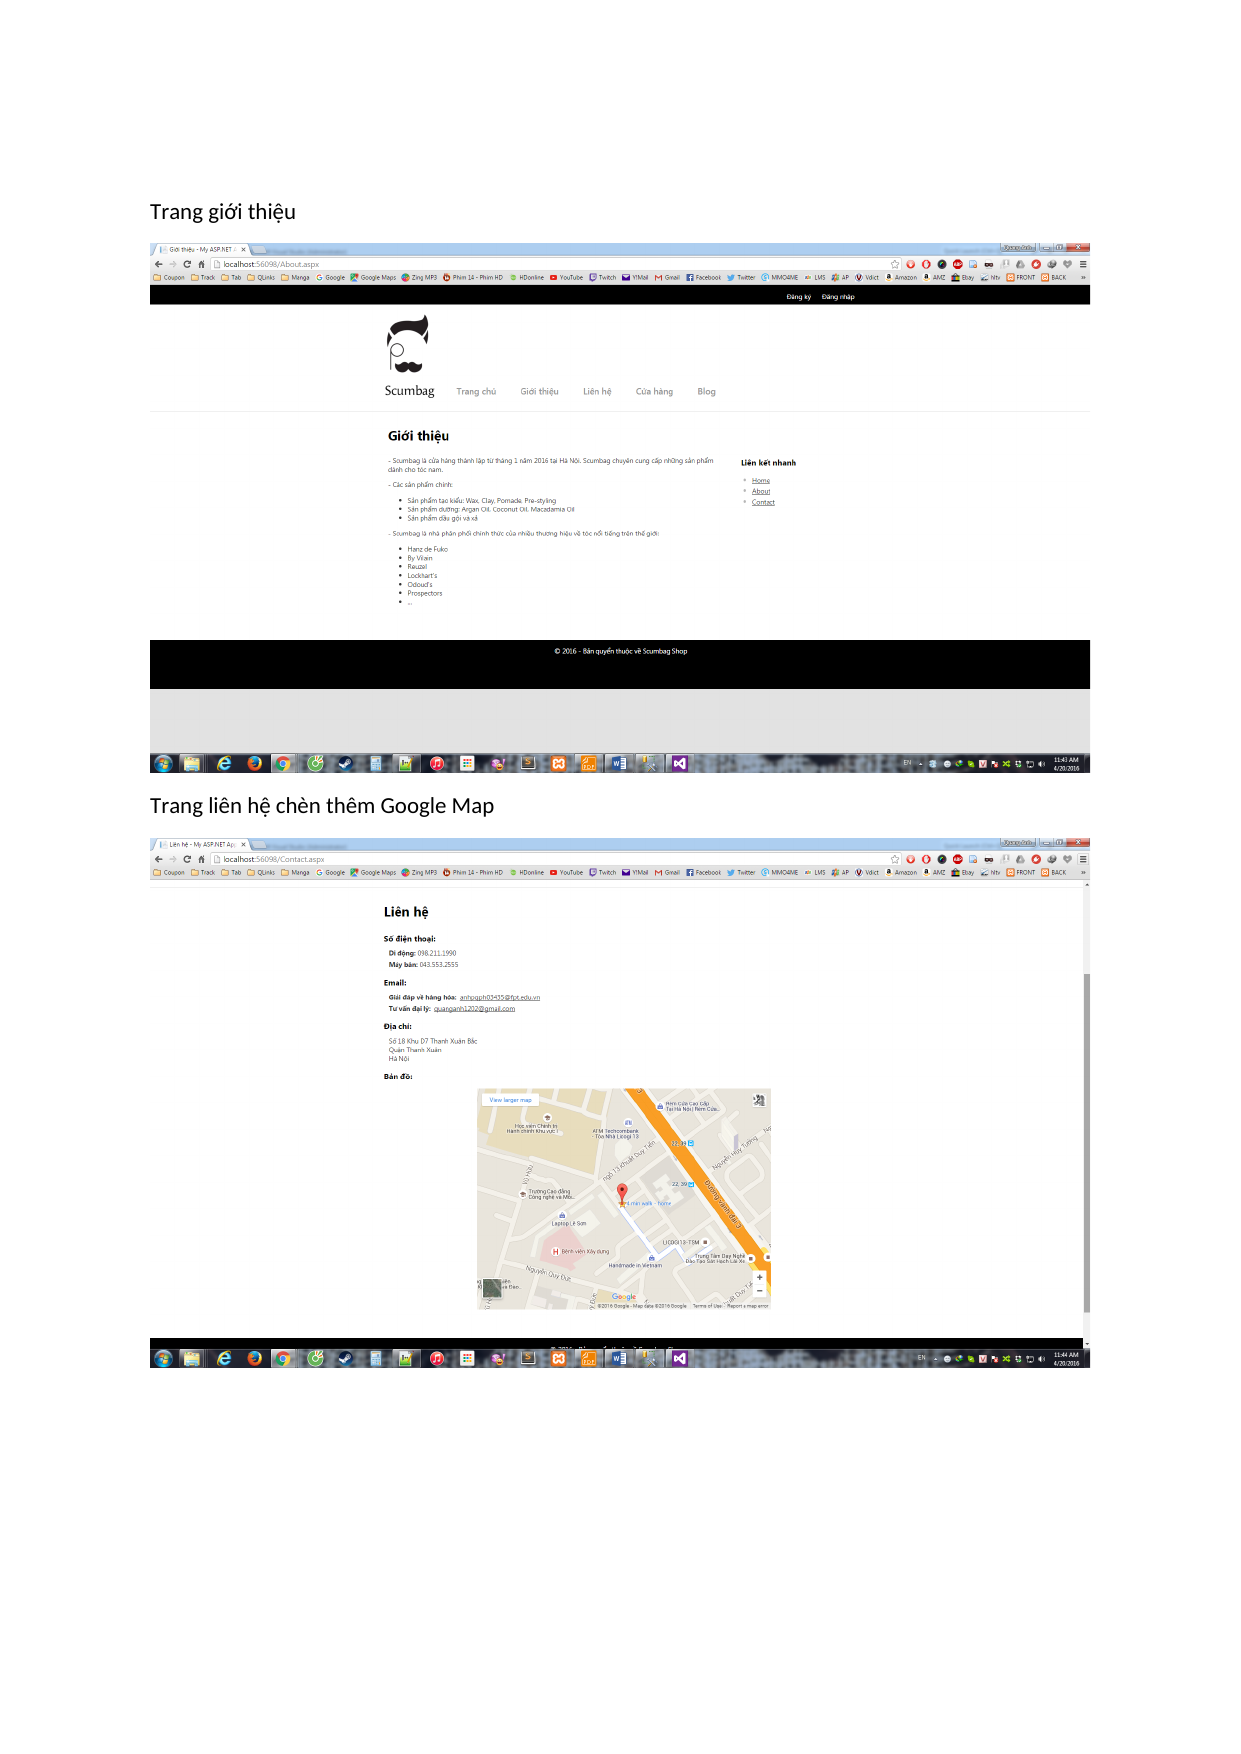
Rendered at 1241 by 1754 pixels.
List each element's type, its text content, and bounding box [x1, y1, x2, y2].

picture [150, 243, 1091, 773]
text Trang liên hệ chèn thêm Google Map [150, 791, 1090, 819]
text Trang giới thiệu [150, 197, 1090, 225]
picture [150, 838, 1091, 1368]
